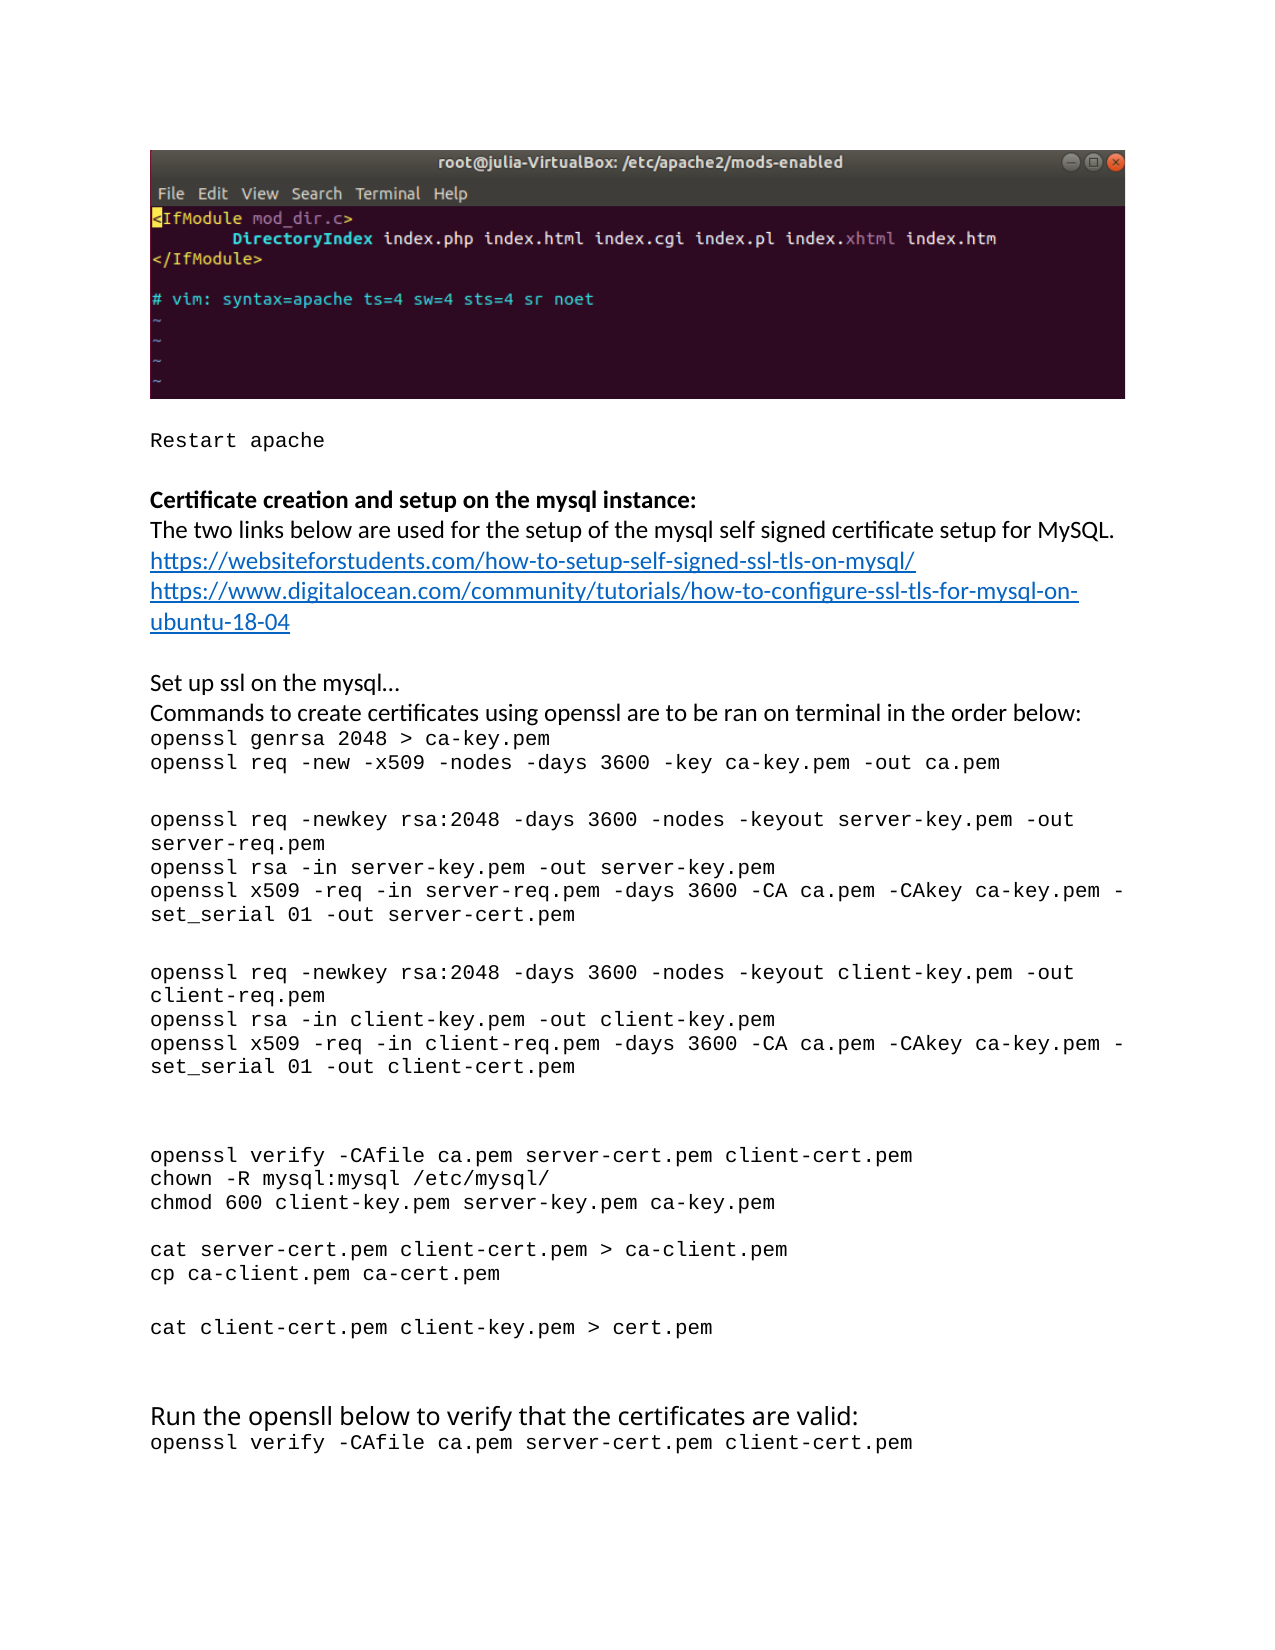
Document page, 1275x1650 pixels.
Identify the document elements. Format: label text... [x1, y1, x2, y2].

text openssl rsa -in client-key.pem -out client-key.pem [150, 1009, 1125, 1033]
text Commands to create certificates using openssl are to be ran on terminal in the order below: [150, 698, 1125, 728]
text openssl genrsa 2048 > ca-key.pem [150, 728, 1125, 752]
text openssl verify -CAfile ca.pem server-cert.pem client-cert.pem [150, 1144, 1125, 1168]
text The two links below are used for the setup of the mysql self signed certificate setup for MySQL. [150, 514, 1125, 545]
text cp ca-client.pem ca-cert.pem [150, 1263, 1125, 1286]
text https://www.digitalocean.com/community/tutorials/how-to-configure-ssl-tls-for-mysql-on-ubuntu-18-04 [150, 576, 1125, 637]
text Restart apache [150, 430, 1125, 453]
text chown -R mysql:mysql /etc/mysql/ [150, 1168, 1125, 1192]
text openssl req -newkey rsa:2048 -days 3600 -nodes -keyout server-key.pem -out server-req.pem [150, 809, 1125, 857]
text openssl rsa -in server-key.pem -out server-key.pem [150, 857, 1125, 880]
text https://websiteforstudents.com/how-to-setup-self-signed-ssl-tls-on-mysql/ [150, 545, 1125, 576]
picture [150, 150, 1125, 399]
text openssl x509 -req -in server-req.pem -days 3600 -CA ca.pem -CAkey ca-key.pem -set_serial 01 -out server-cert.pem [150, 880, 1125, 928]
text openssl req -new -x509 -nodes -days 3600 -key ca-key.pem -out ca.pem [150, 752, 1125, 775]
text Run the opensll below to verify that the certificates are valid: [150, 1398, 1125, 1432]
text cat client-cert.pem client-key.pem > cert.pem [150, 1317, 1125, 1341]
text cat server-cert.pem client-cert.pem > ca-client.pem [150, 1239, 1125, 1263]
text openssl req -newkey rsa:2048 -days 3600 -nodes -keyout client-key.pem -out client-req.pem [150, 962, 1125, 1009]
text openssl x509 -req -in client-req.pem -days 3600 -CA ca.pem -CAkey ca-key.pem -set_serial 01 -out client-cert.pem [150, 1033, 1125, 1080]
text chmod 600 client-key.pem server-key.pem ca-key.pem [150, 1192, 1125, 1216]
text openssl verify -CAfile ca.pem server-cert.pem client-cert.pem [150, 1432, 1125, 1456]
text Certificate creation and setup on the mysql instance: [150, 484, 1125, 514]
text Set up ssl on the mysql… [150, 667, 1125, 698]
